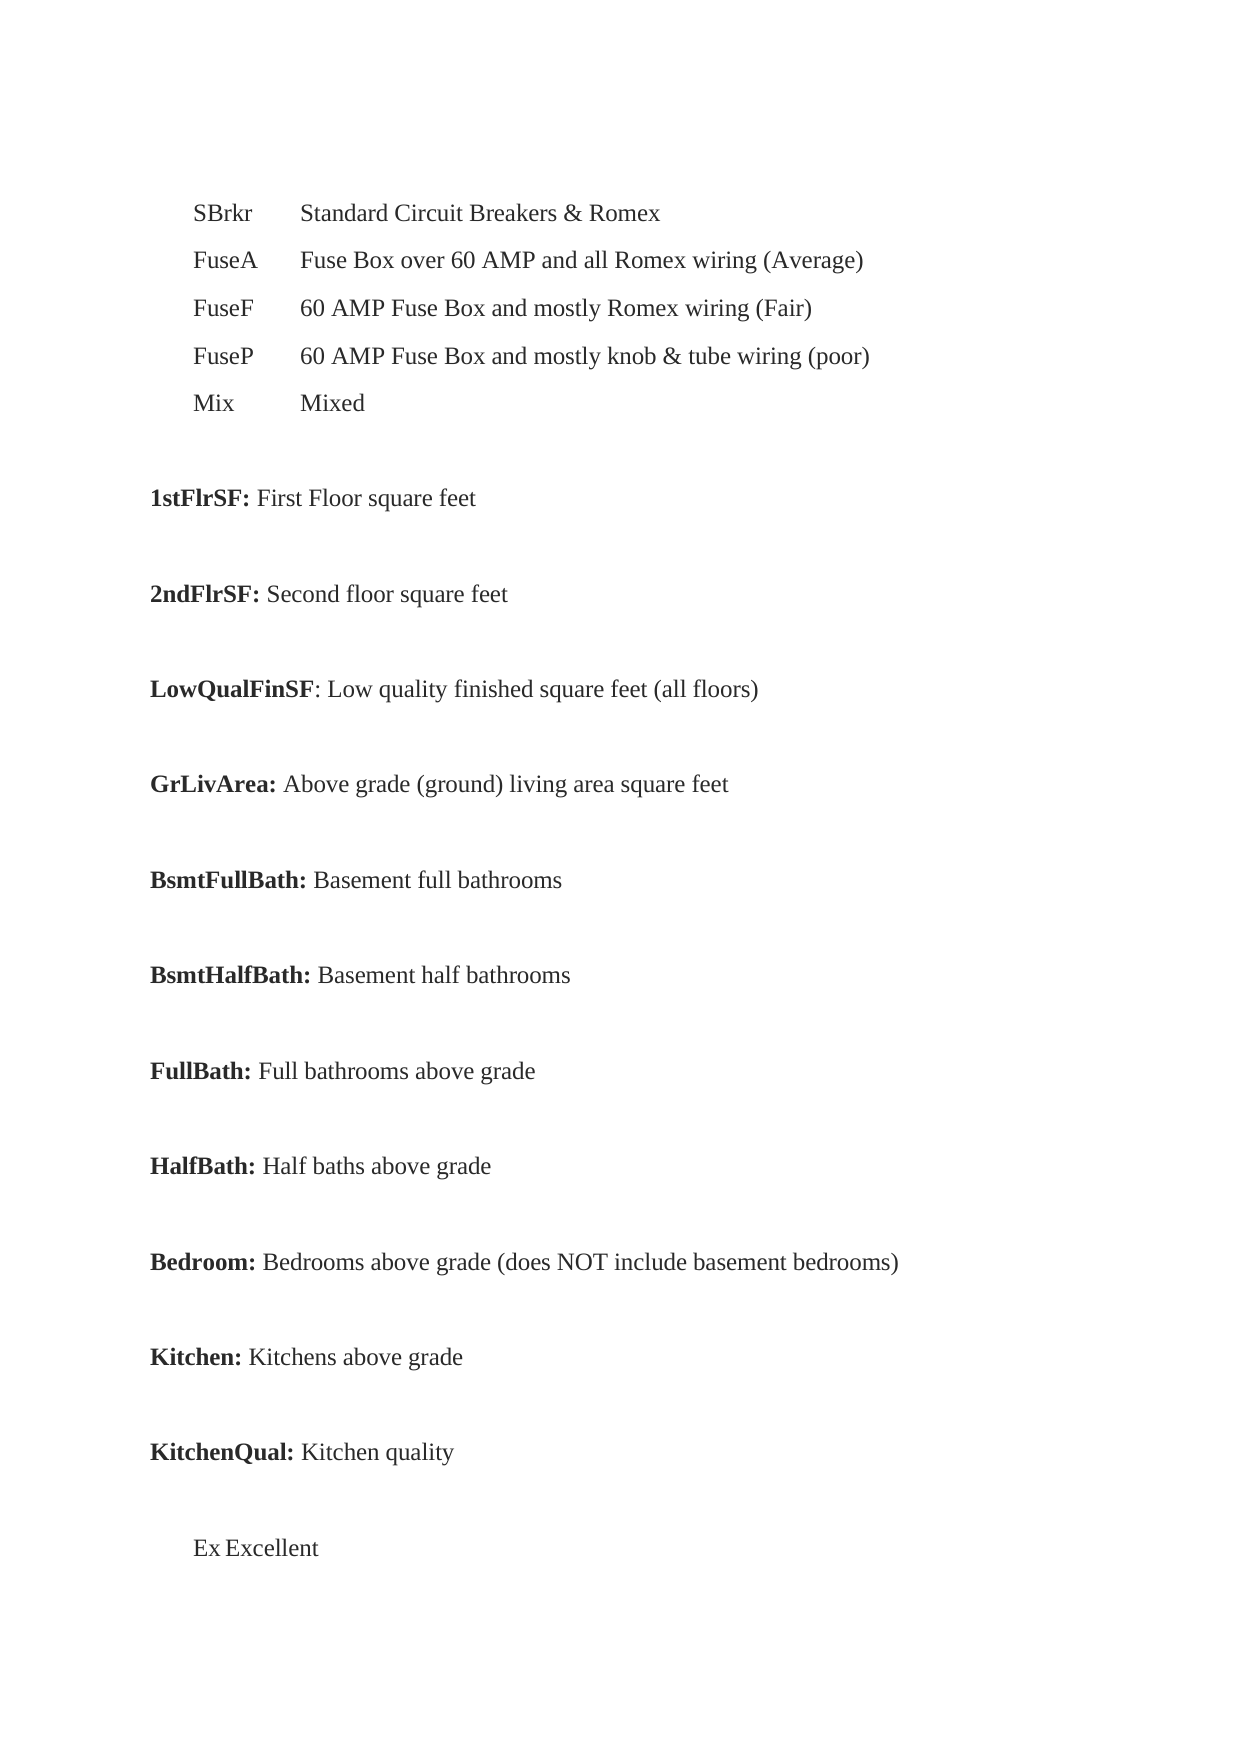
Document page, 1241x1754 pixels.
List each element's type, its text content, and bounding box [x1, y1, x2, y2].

text FullBath: Full bathrooms above grade [150, 1056, 1090, 1084]
text Kitchen: Kitchens above grade [150, 1342, 1090, 1371]
text Mix Mixed [150, 388, 1090, 417]
text FuseP 60 AMP Fuse Box and mostly knob & tube wiring (poor) [150, 341, 1090, 369]
text 1stFlrSF: First Floor square feet [150, 483, 1090, 512]
text KitchenQual: Kitchen quality [150, 1437, 1090, 1466]
text FuseA Fuse Box over 60 AMP and all Romex wiring (Average) [150, 245, 1090, 274]
text 2ndFlrSF: Second floor square feet [150, 579, 1090, 607]
text BsmtHalfBath: Basement half bathrooms [150, 960, 1090, 989]
text BsmtFullBath: Basement full bathrooms [150, 865, 1090, 894]
text LowQualFinSF: Low quality finished square feet (all floors) [150, 674, 1090, 703]
text FuseF 60 AMP Fuse Box and mostly Romex wiring (Fair) [150, 293, 1090, 322]
text SBrkr Standard Circuit Breakers & Romex [150, 198, 1090, 226]
text Bedroom: Bedrooms above grade (does NOT include basement bedrooms) [150, 1247, 1090, 1275]
text GrLivArea: Above grade (ground) living area square feet [150, 769, 1090, 798]
text HalfBath: Half baths above grade [150, 1151, 1090, 1180]
text Ex Excellent [150, 1533, 1090, 1562]
